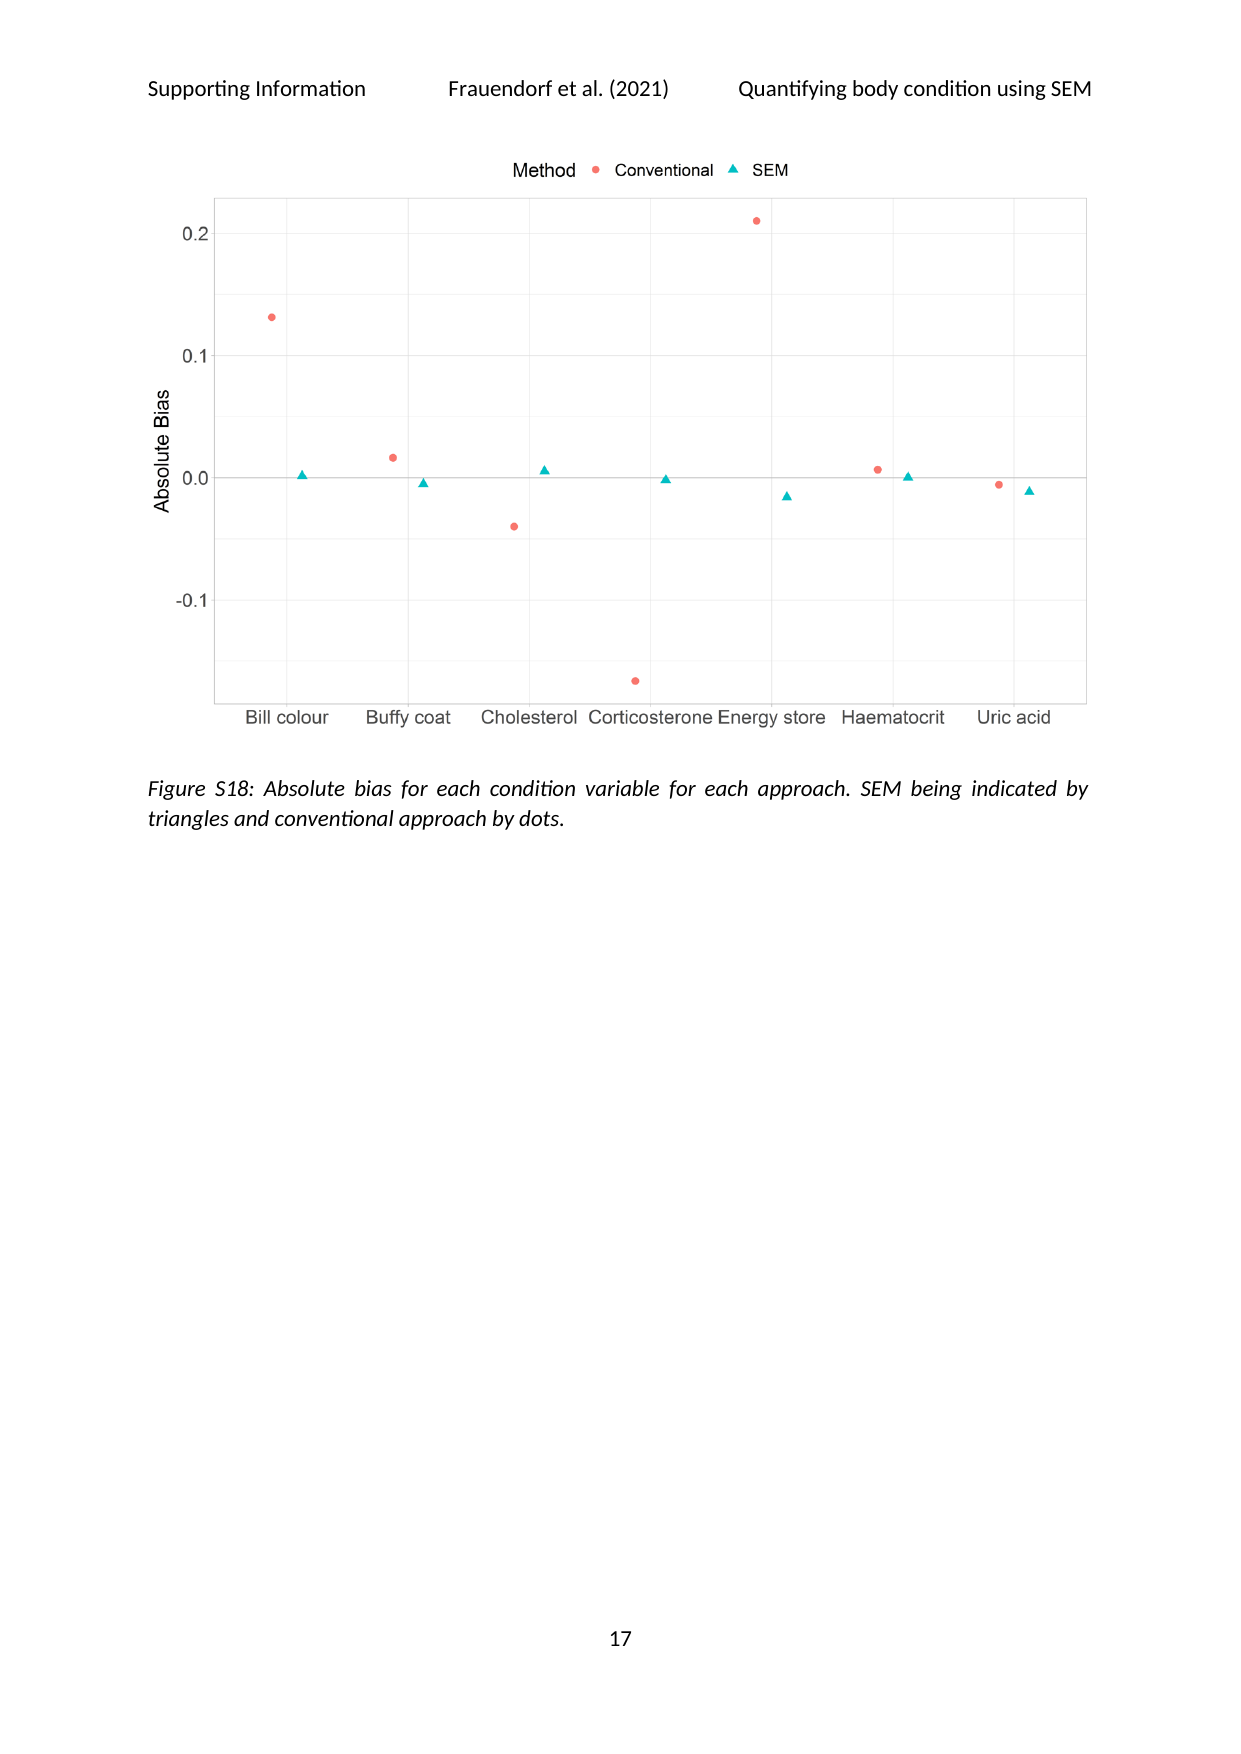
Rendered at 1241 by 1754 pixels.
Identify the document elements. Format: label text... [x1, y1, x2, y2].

text Figure S18: Absolute bias for each condition variable for each approach. SEM being indicated by triangles and conventional approach by dots. [148, 774, 1093, 832]
picture [147, 147, 1093, 756]
